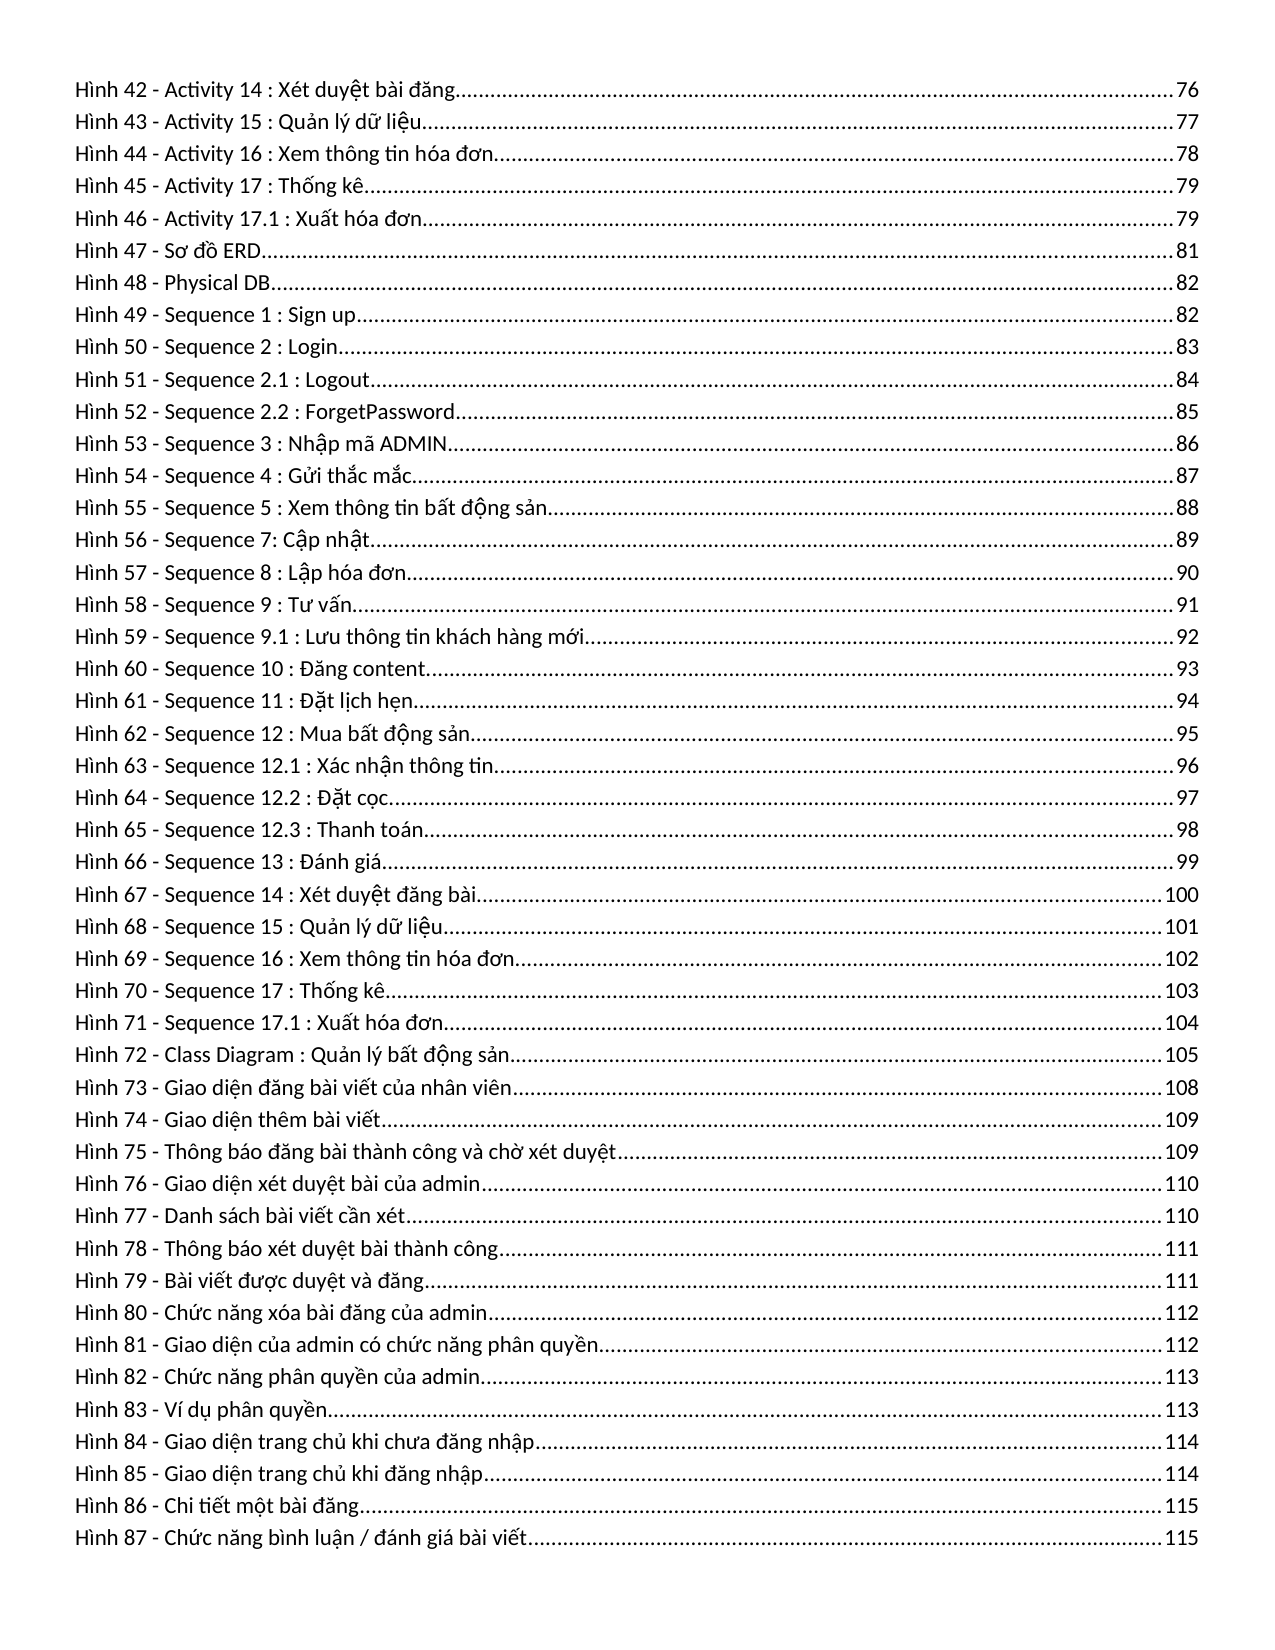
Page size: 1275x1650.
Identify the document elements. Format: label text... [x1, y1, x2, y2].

text Hình 49 - Sequence 1 : Sign up 82 [75, 300, 1200, 328]
text Hình 66 - Sequence 13 : Đánh giá. 99 [75, 847, 1200, 876]
text Hình 86 - Chi tiết một bài đăng 115 [75, 1491, 1200, 1519]
text Hình 54 - Sequence 4 : Gửi thắc mắc. 87 [75, 461, 1200, 489]
text Hình 62 - Sequence 12 : Mua bất động sản. 95 [75, 719, 1200, 747]
text Hình 87 - Chức năng bình luận / đánh giá bài viết 115 [75, 1523, 1200, 1551]
text Hình 53 - Sequence 3 : Nhập mã ADMIN 86 [75, 429, 1200, 457]
text Hình 55 - Sequence 5 : Xem thông tin bất động sản. 88 [75, 493, 1200, 521]
text Hình 82 - Chức năng phân quyền của admin 113 [75, 1362, 1200, 1391]
text Hình 68 - Sequence 15 : Quản lý dữ liệu. 101 [75, 912, 1200, 940]
text Hình 42 - Activity 14 : Xét duyệt bài đăng. 76 [75, 75, 1200, 103]
text Hình 79 - Bài viết được duyệt và đăng 111 [75, 1266, 1200, 1294]
text Hình 64 - Sequence 12.2 : Đặt cọc. 97 [75, 783, 1200, 811]
text Hình 71 - Sequence 17.1 : Xuất hóa đơn. 104 [75, 1008, 1200, 1036]
text Hình 45 - Activity 17 : Thống kê 79 [75, 172, 1200, 199]
text Hình 69 - Sequence 16 : Xem thông tin hóa đơn. 102 [75, 944, 1200, 972]
text Hình 83 - Ví dụ phân quyền 113 [75, 1395, 1200, 1423]
text Hình 50 - Sequence 2 : Login 83 [75, 332, 1200, 361]
text Hình 75 - Thông báo đăng bài thành công và chờ xét duyệt 109 [75, 1137, 1200, 1165]
text Hình 48 - Physical DB 82 [75, 268, 1200, 296]
text Hình 74 - Giao diện thêm bài viết 109 [75, 1105, 1200, 1133]
text Hình 46 - Activity 17.1 : Xuất hóa đơn. 79 [75, 204, 1200, 232]
text Hình 73 - Giao diện đăng bài viết của nhân viên 108 [75, 1073, 1200, 1101]
text Hình 58 - Sequence 9 : Tư vấn. 91 [75, 590, 1200, 618]
text Hình 56 - Sequence 7: Cập nhật. 89 [75, 526, 1200, 554]
text Hình 47 - Sơ đồ ERD 81 [75, 236, 1200, 264]
text Hình 57 - Sequence 8 : Lập hóa đơn. 90 [75, 558, 1200, 586]
text Hình 77 - Danh sách bài viết cần xét 110 [75, 1202, 1200, 1229]
text Hình 70 - Sequence 17 : Thống kê. 103 [75, 976, 1200, 1004]
text Hình 52 - Sequence 2.2 : ForgetPassword 85 [75, 397, 1200, 425]
text Hình 61 - Sequence 11 : Đặt lịch hẹn. 94 [75, 687, 1200, 714]
text Hình 44 - Activity 16 : Xem thông tin hóa đơn. 78 [75, 139, 1200, 167]
text Hình 65 - Sequence 12.3 : Thanh toán. 98 [75, 815, 1200, 843]
text Hình 80 - Chức năng xóa bài đăng của admin 112 [75, 1298, 1200, 1326]
text Hình 63 - Sequence 12.1 : Xác nhận thông tin. 96 [75, 751, 1200, 779]
text Hình 81 - Giao diện của admin có chức năng phân quyền 112 [75, 1330, 1200, 1358]
text Hình 59 - Sequence 9.1 : Lưu thông tin khách hàng mới. 92 [75, 622, 1200, 650]
text Hình 43 - Activity 15 : Quản lý dữ liệu 77 [75, 107, 1200, 135]
text Hình 85 - Giao diện trang chủ khi đăng nhập 114 [75, 1459, 1200, 1487]
text Hình 76 - Giao diện xét duyệt bài của admin 110 [75, 1169, 1200, 1197]
text Hình 78 - Thông báo xét duyệt bài thành công 111 [75, 1234, 1200, 1262]
text Hình 51 - Sequence 2.1 : Logout 84 [75, 365, 1200, 393]
text Hình 84 - Giao diện trang chủ khi chưa đăng nhập 114 [75, 1427, 1200, 1455]
text Hình 60 - Sequence 10 : Đăng content. 93 [75, 654, 1200, 682]
text Hình 72 - Class Diagram : Quản lý bất động sản. 105 [75, 1041, 1200, 1069]
text Hình 67 - Sequence 14 : Xét duyệt đăng bài. 100 [75, 880, 1200, 908]
